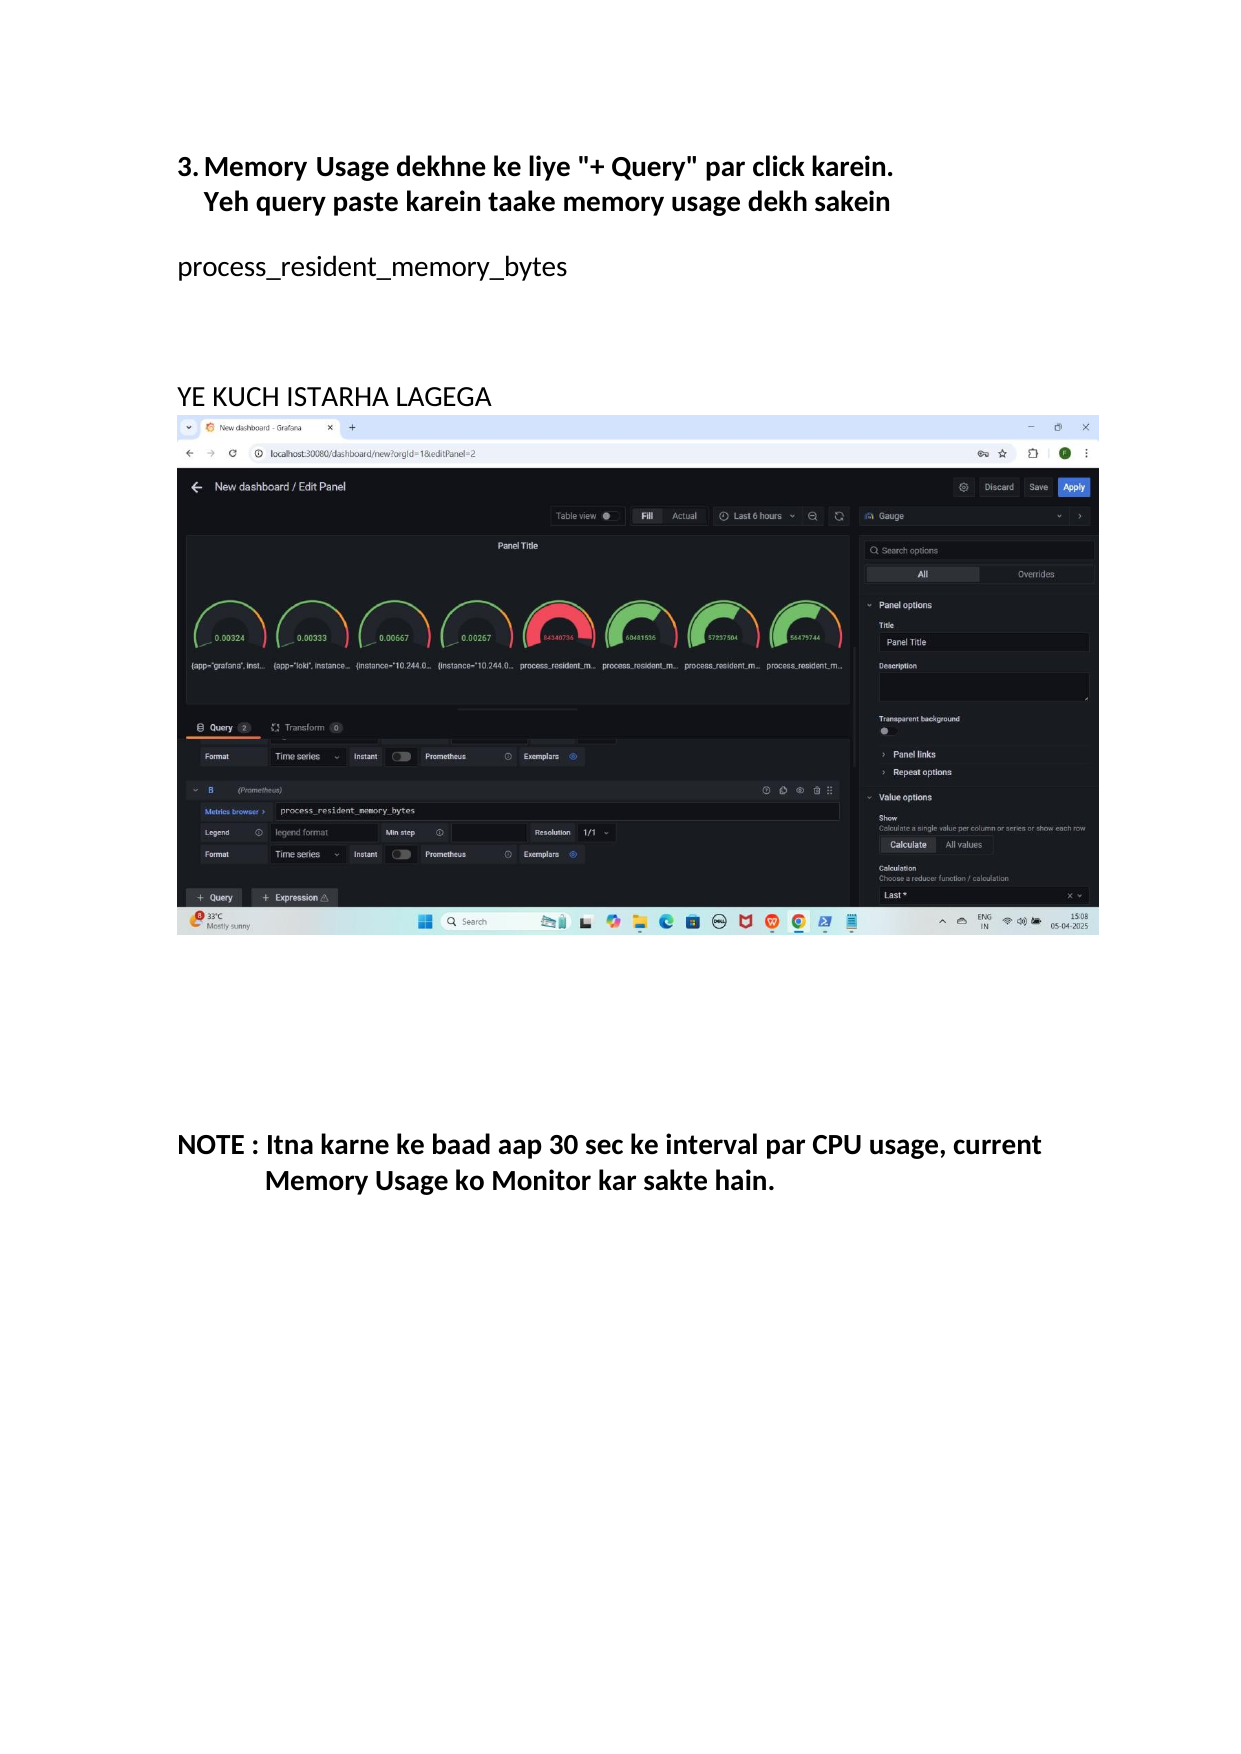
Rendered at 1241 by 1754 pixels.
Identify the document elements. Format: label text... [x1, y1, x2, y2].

text YE KUCH ISTARHA LAGEGA [177, 378, 1152, 413]
picture [177, 415, 1099, 935]
text process_resident_memory_bytes [177, 248, 1152, 284]
text NOTE : Itna karne ke baad aap 30 sec ke interval par CPU usage, current Memory Usage ko Monitor kar sakte hain. [177, 1126, 1090, 1197]
subtitle Memory Usage dekhne ke liye "+ Query" par click karein. [177, 148, 1152, 183]
text Yeh query paste karein taake memory usage dekh sakein [203, 183, 1152, 219]
